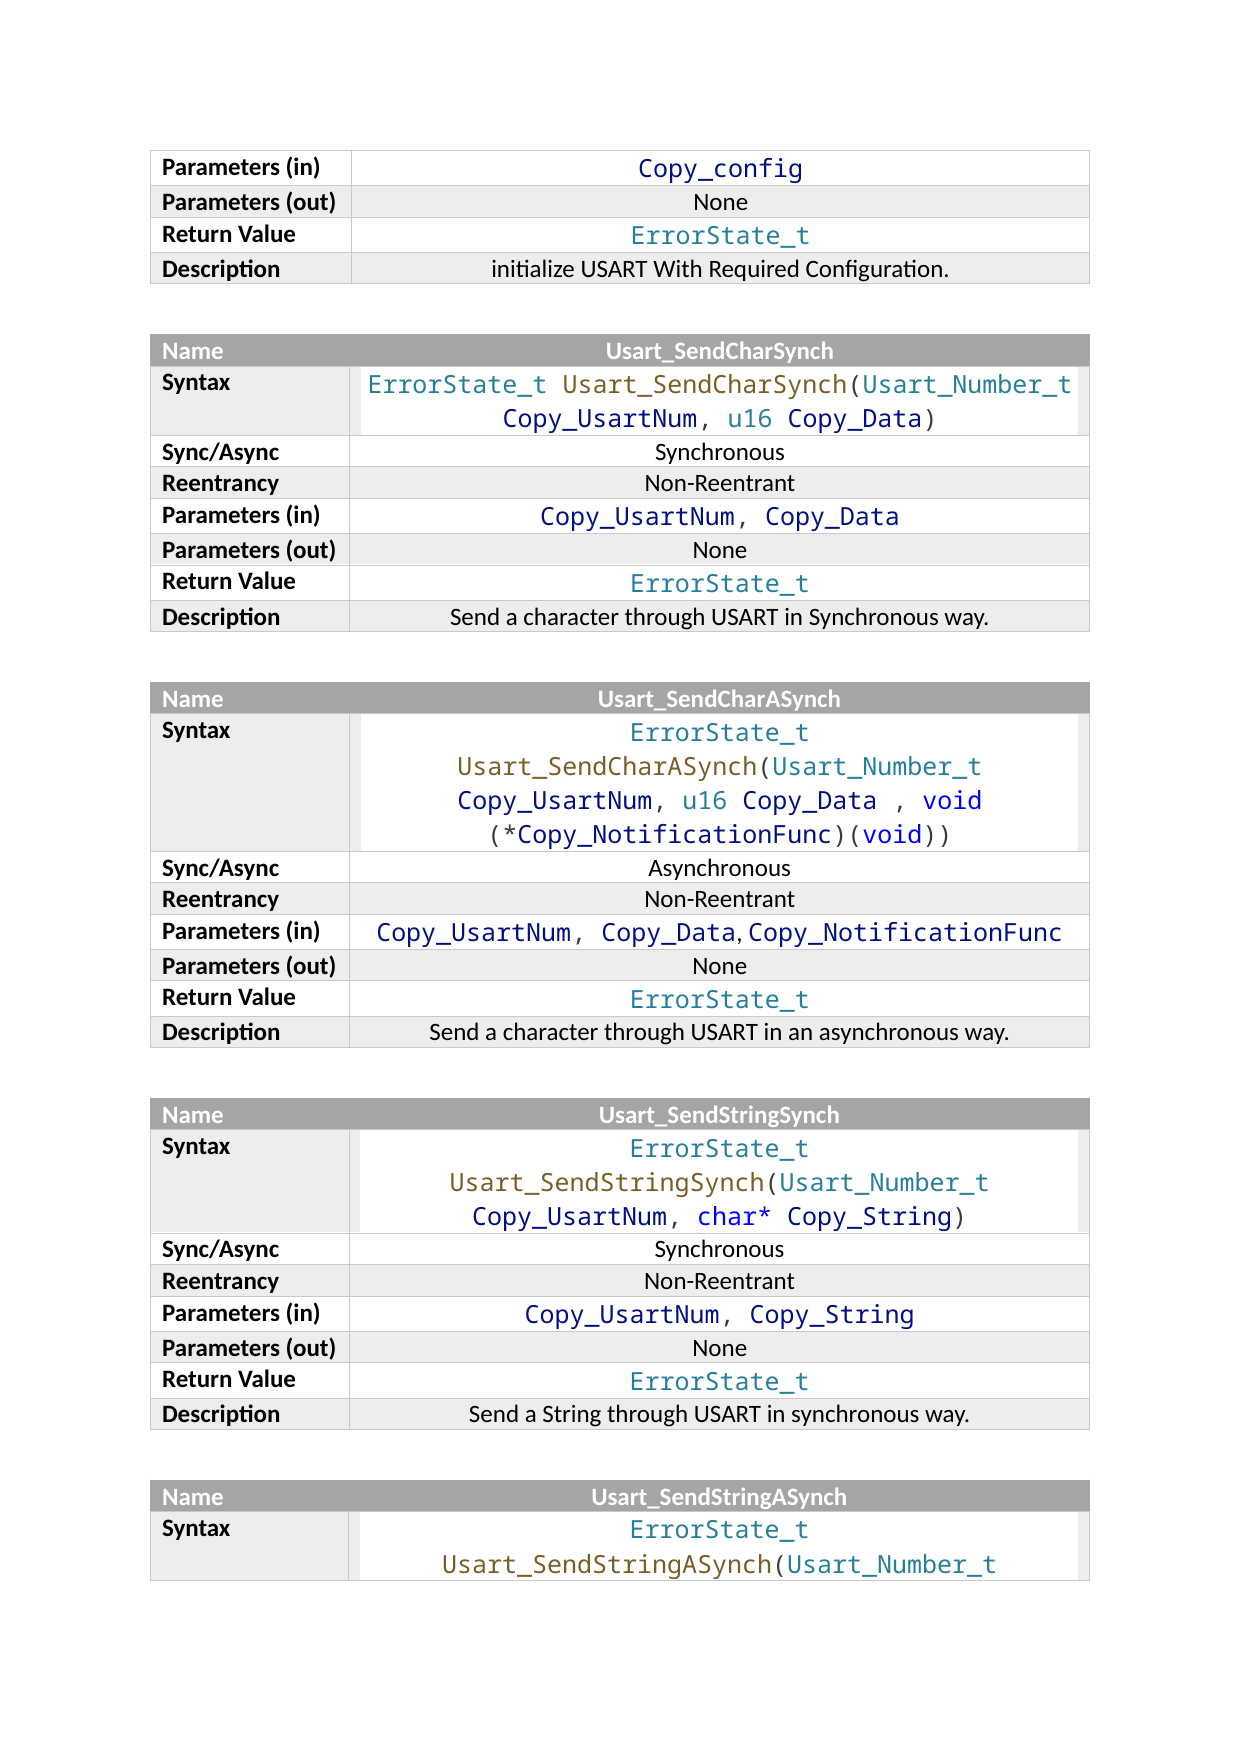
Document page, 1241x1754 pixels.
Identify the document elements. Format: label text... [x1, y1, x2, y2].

table_cell Return Value [151, 218, 351, 252]
table_cell Non-Reentrant [350, 883, 1089, 914]
table_cell Sync/Async [151, 852, 349, 882]
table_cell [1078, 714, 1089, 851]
table_cell Send a character through USART in an asynchronous way. [350, 1017, 1089, 1047]
table_header Usart_SendCharASynch [350, 683, 1089, 713]
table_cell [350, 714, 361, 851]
table_cell Description [151, 1399, 349, 1429]
table_cell Copy_config [352, 151, 1089, 185]
table_cell Syntax [151, 1512, 348, 1580]
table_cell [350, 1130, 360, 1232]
table_cell Reentrancy [151, 467, 349, 498]
table_cell Syntax [151, 714, 349, 851]
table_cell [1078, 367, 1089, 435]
table_header Usart_SendCharSynch [350, 335, 1089, 366]
table_cell Send a character through USART in Synchronous way. [350, 601, 1089, 631]
table_cell Return Value [151, 1363, 349, 1397]
table_cell Parameters (in) [151, 915, 349, 949]
table_header Usart_SendStringSynch [350, 1099, 1089, 1129]
table_cell ErrorState_t [352, 218, 1089, 252]
table_cell None [352, 186, 1089, 217]
table_cell None [350, 1332, 1089, 1362]
table_cell Asynchronous [350, 852, 1089, 882]
table_cell ErrorState_t [350, 566, 1089, 599]
table_cell Parameters (out) [151, 950, 349, 980]
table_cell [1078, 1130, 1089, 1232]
table_cell Sync/Async [151, 436, 349, 466]
table_cell Return Value [151, 981, 349, 1016]
table_cell Reentrancy [151, 1265, 349, 1296]
table_cell Synchronous [350, 1234, 1089, 1264]
table_header Name [151, 335, 349, 366]
table_header Name [151, 683, 349, 713]
table_cell Parameters (out) [151, 1332, 349, 1362]
table_cell Syntax [151, 367, 349, 435]
table_header Usart_SendStringASynch [349, 1481, 1089, 1511]
table_cell Syntax [151, 1130, 349, 1232]
table_cell Send a String through USART in synchronous way. [350, 1399, 1089, 1429]
table_cell ErrorState_t [350, 981, 1089, 1016]
table_cell Reentrancy [151, 883, 349, 914]
table_cell Parameters (in) [151, 499, 349, 533]
table_cell initialize USART With Required Configuration. [352, 253, 1089, 283]
table_cell Description [151, 253, 351, 283]
table_cell Synchronous [350, 436, 1089, 466]
table_cell Copy_UsartNum, Copy_Data, Copy_NotificationFunc [350, 915, 1089, 949]
table_cell Non-Reentrant [350, 1265, 1089, 1296]
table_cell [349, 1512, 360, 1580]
table_cell Parameters (in) [151, 1297, 349, 1331]
table_cell Description [151, 601, 349, 631]
table_header Name [151, 1099, 349, 1129]
table_cell Copy_UsartNum, Copy_Data [350, 499, 1089, 533]
table_cell Sync/Async [151, 1234, 349, 1264]
table_cell ErrorState_t [350, 1363, 1089, 1397]
table_cell None [350, 534, 1089, 564]
table_cell None [350, 950, 1089, 980]
table_cell Non-Reentrant [350, 467, 1089, 498]
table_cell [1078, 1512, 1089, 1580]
table_cell Parameters (out) [151, 186, 351, 217]
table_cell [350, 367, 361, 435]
table_cell Description [151, 1017, 349, 1047]
table_cell Parameters (out) [151, 534, 349, 564]
table_header Name [151, 1481, 348, 1511]
table_cell Copy_UsartNum, Copy_String [350, 1297, 1089, 1331]
table_cell Parameters (in) [151, 151, 351, 185]
table_cell Return Value [151, 566, 349, 599]
